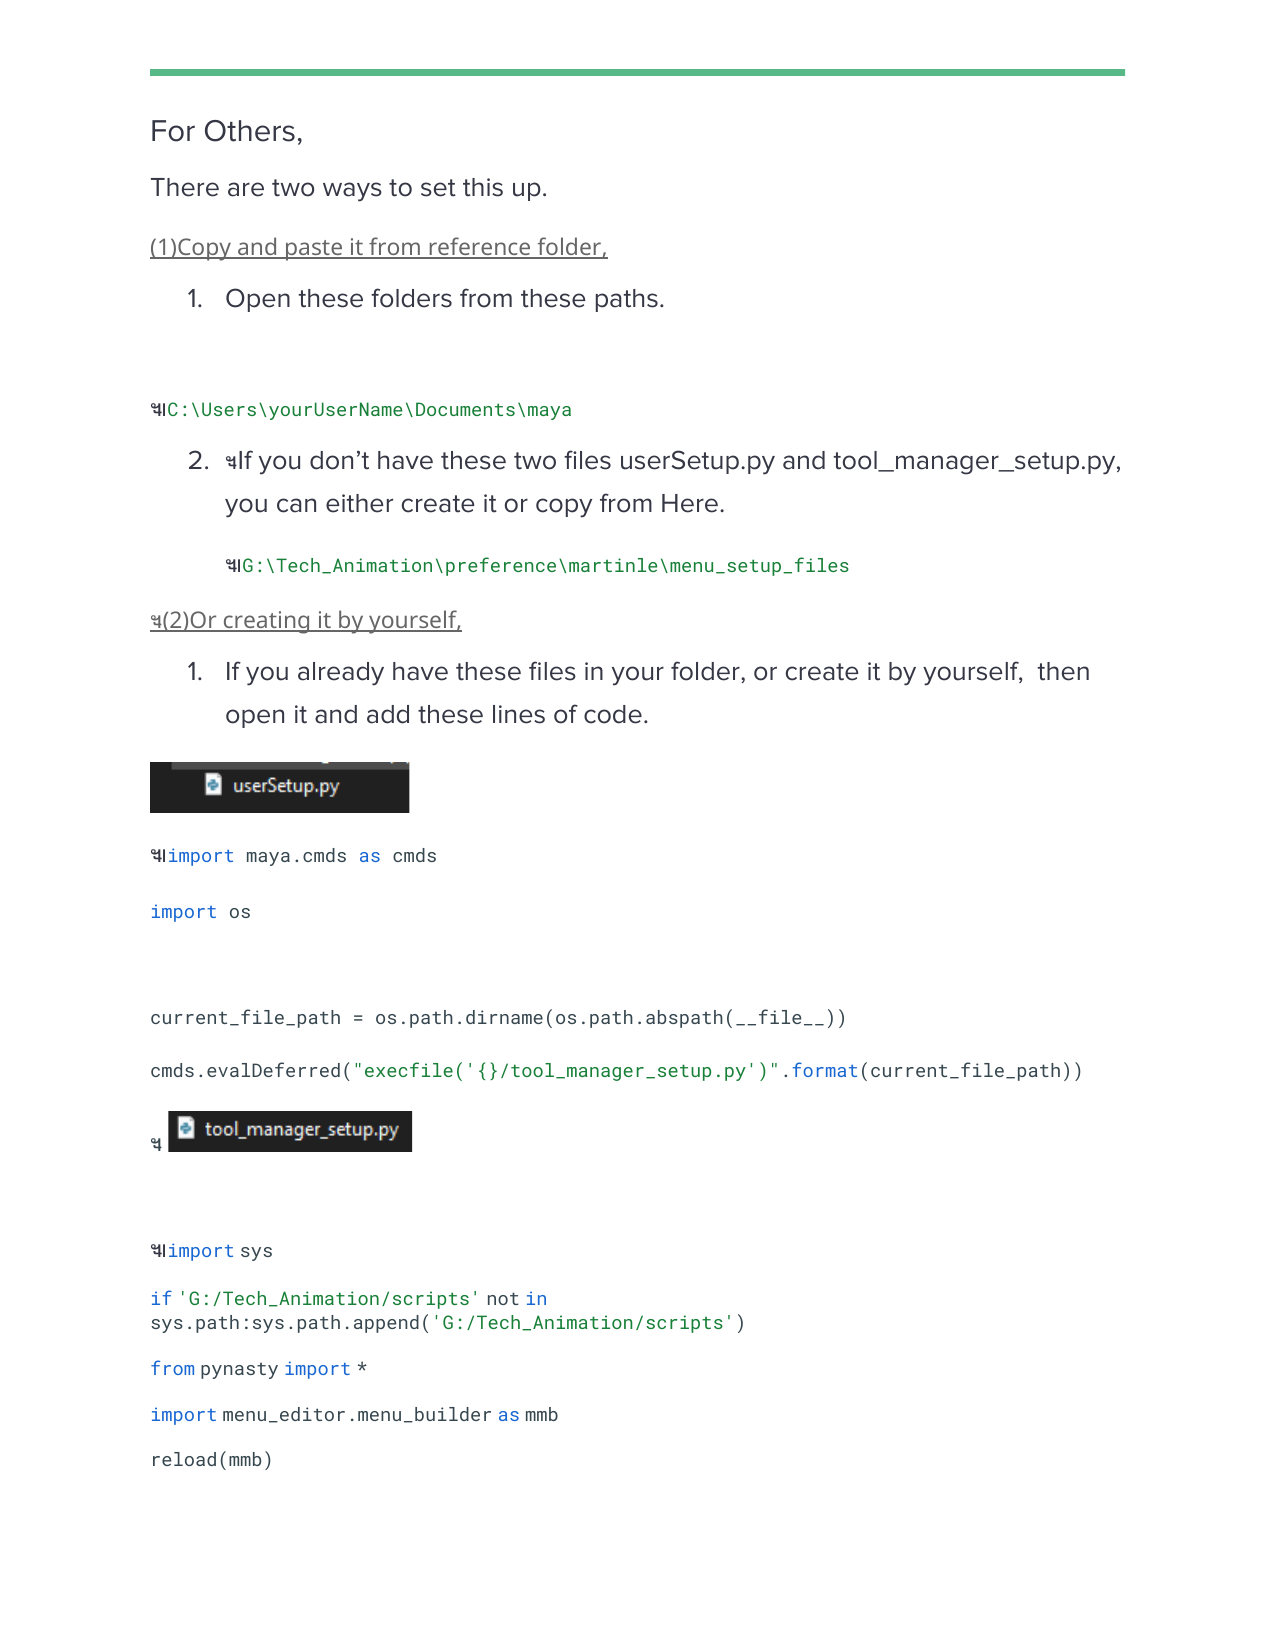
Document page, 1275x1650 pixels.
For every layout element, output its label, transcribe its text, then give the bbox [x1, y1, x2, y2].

list Open these folders from these paths. [187, 283, 1125, 316]
picture [168, 1111, 413, 1152]
text import sys [150, 1237, 1125, 1264]
text  [150, 1111, 1125, 1158]
picture [150, 762, 410, 813]
text if 'G:/Tech_Animation/scripts' not in sys.path:sys.path.append('G:/Tech_Animation/scripts') [150, 1285, 1125, 1335]
text import maya.cmds as cmds [150, 842, 1125, 870]
text from pynasty import * [150, 1356, 1125, 1381]
text There are two ways to set this up. [150, 171, 1125, 204]
subtitle (2)Or creating it by yourself, [150, 604, 1125, 635]
list If you don’t have these two files userSetup.py and tool_manager_setup.py, you can either create it or copy from Here. [187, 444, 1125, 520]
text C:\Users\yourUserName\Documents\maya [150, 396, 1125, 423]
list If you already have these files in your folder, or create it by yourself, then open it and add these lines of code. [187, 656, 1125, 732]
text current_file_path = os.path.dirname(os.path.abspath(__file__)) [150, 1005, 1125, 1030]
text cmds.evalDeferred("execfile('{}/tool_manager_setup.py')".format(current_file_path)) [150, 1058, 1125, 1083]
text import menu_editor.menu_builder as mmb [150, 1401, 1125, 1426]
subtitle For Others, [150, 112, 1125, 151]
text G:\Tech_Animation\preference\martinle\menu_setup_files [225, 551, 1125, 579]
text import os [150, 899, 1125, 924]
picture [150, 69, 1125, 76]
subtitle (1)Copy and paste it from reference folder, [150, 231, 1125, 262]
text reload(mmb) [150, 1447, 1125, 1472]
